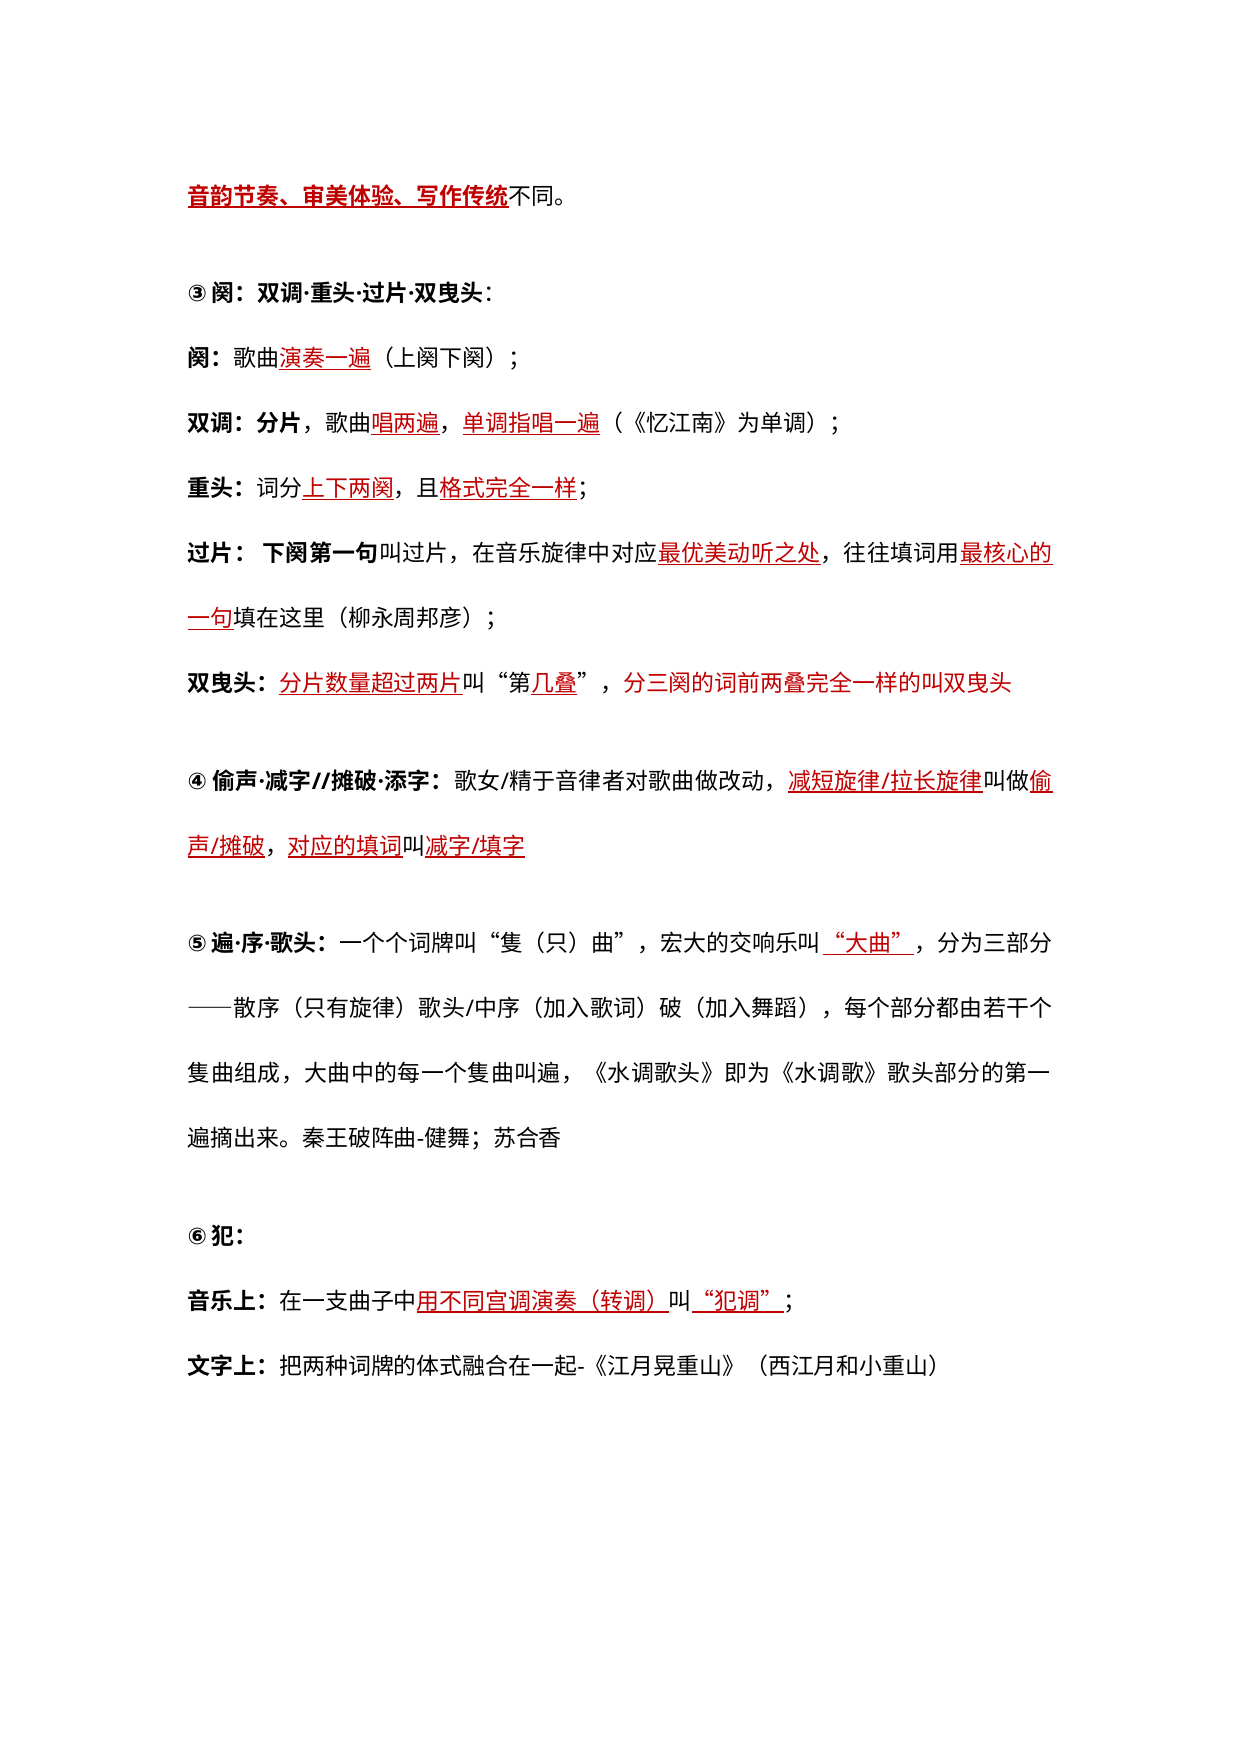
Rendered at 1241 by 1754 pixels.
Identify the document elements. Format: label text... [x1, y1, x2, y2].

text ⑤遍·序·歌头：一个个词牌叫“隻（只）曲”，宏大的交响乐叫“大曲”，分为三部分——散序（只有旋律）歌头/中序（加入歌词）破（加入舞蹈），每个部分都由若干个隻曲组成，大曲中的每一个隻曲叫遍，《水调歌头》即为《水调歌》歌头部分的第一遍摘出来。秦王破阵曲-健舞；苏合香 [187, 909, 1053, 1169]
text ④偷声·减字//摊破·添字：歌女/精于音律者对歌曲做改动，减短旋律/拉长旋律叫做偷声/摊破，对应的填词叫减字/填字 [187, 747, 1053, 877]
text 过片： 下阕第一句叫过片，在音乐旋律中对应最优美动听之处，往往填词用最核心的一句填在这里（柳永周邦彦）； [187, 519, 1053, 649]
text ③阕：双调·重头·过片·双曳头： [187, 259, 1053, 324]
text 文字上：把两种词牌的体式融合在一起-《江月晃重山》（西江月和小重山） [187, 1332, 1053, 1397]
text 重头：词分上下两阕，且格式完全一样； [187, 454, 1053, 519]
text ⑥犯： [187, 1202, 1053, 1267]
text 双曳头：分片数量超过两片叫“第几叠”，分三阕的词前两叠完全一样的叫双曳头 [187, 649, 1053, 714]
text 音韵节奏、审美体验、写作传统不同。 [187, 162, 1053, 227]
text 阕：歌曲演奏一遍（上阕下阕）； [187, 324, 1053, 389]
text 双调：分片，歌曲唱两遍，单调指唱一遍（《忆江南》为单调）； [187, 389, 1053, 454]
text 音乐上：在一支曲子中用不同宫调演奏（转调）叫“犯调”； [187, 1267, 1053, 1332]
